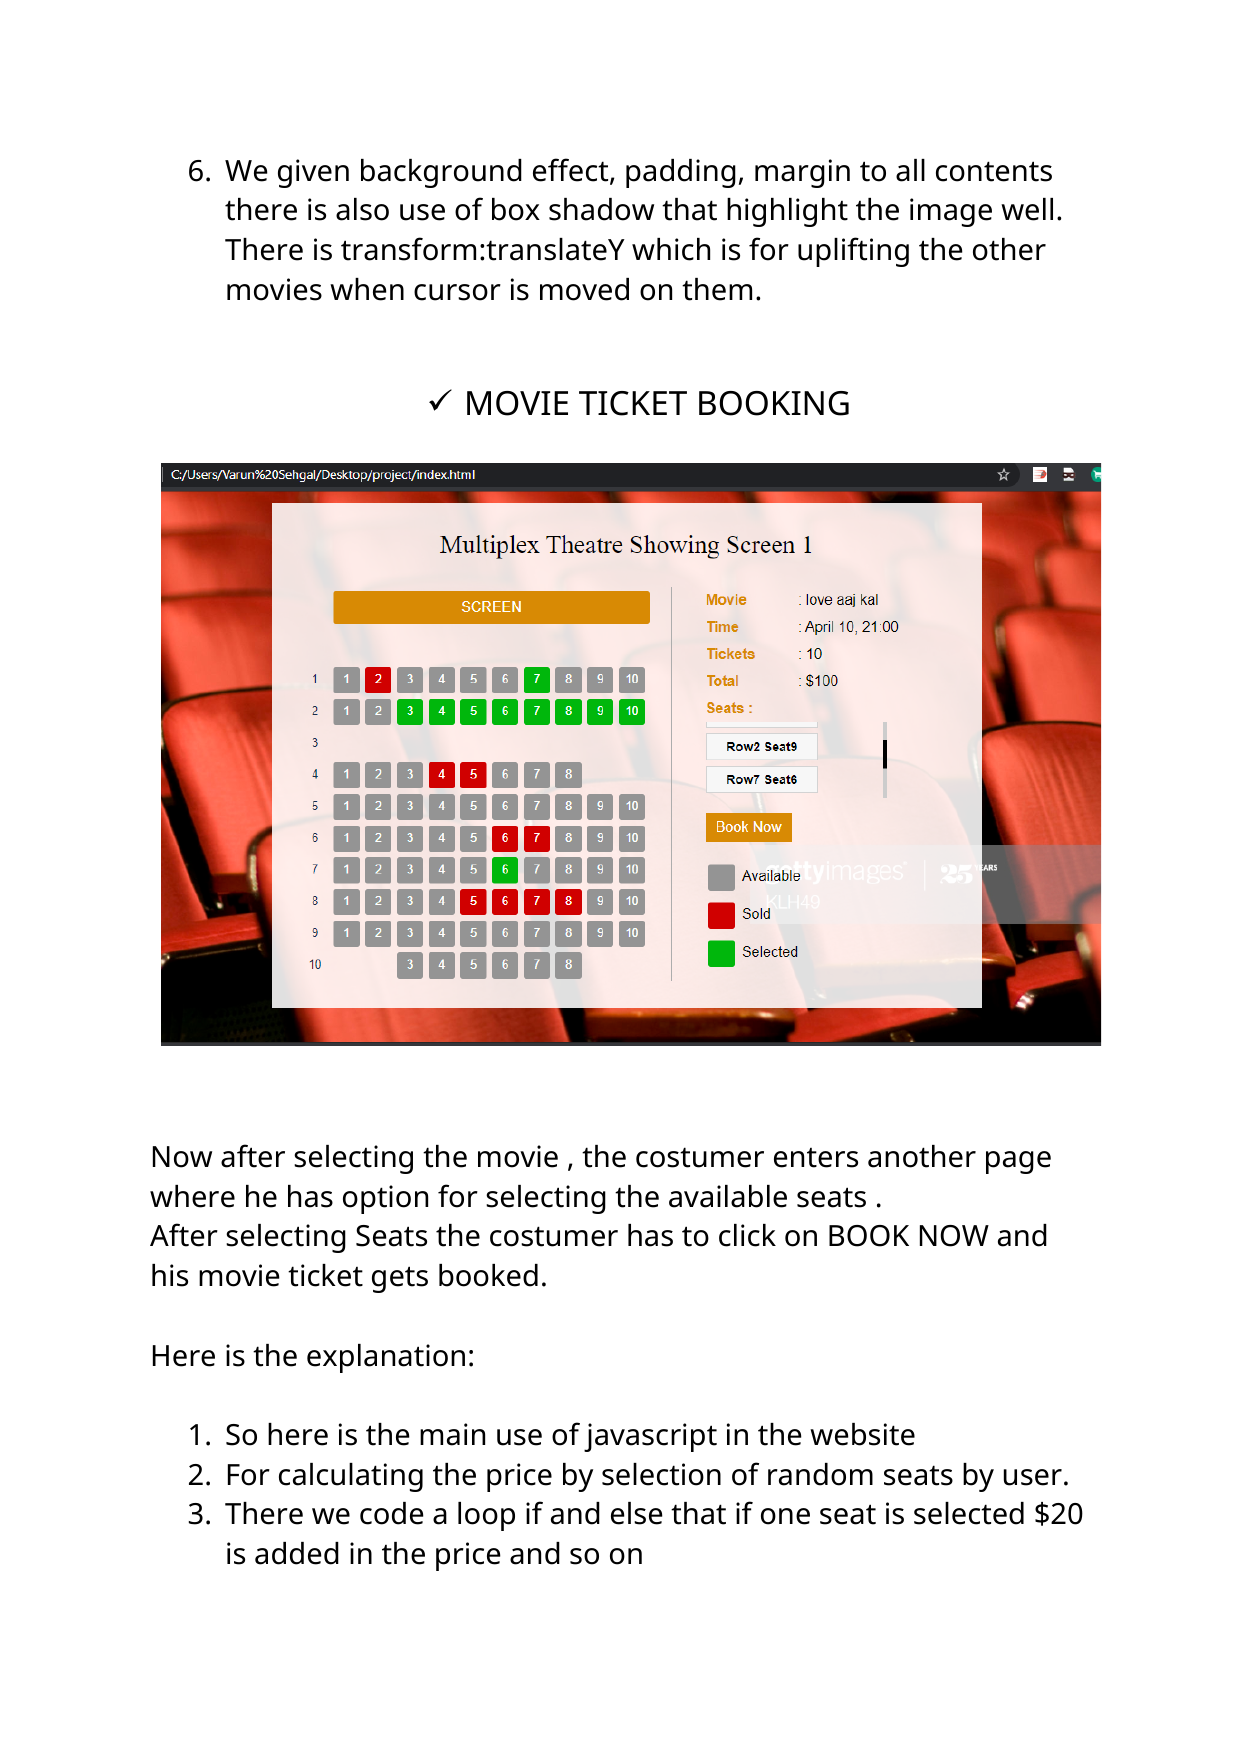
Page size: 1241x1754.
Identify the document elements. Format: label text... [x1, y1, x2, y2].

list There we code a loop if and else that if one seat is selected $20 is added in the price and so on [187, 1493, 1090, 1573]
text Now after selecting the movie , the costumer enters another page where he has option for selecting the available seats . [150, 1136, 1090, 1216]
list MOVIE TICKET BOOKING [187, 380, 1090, 425]
picture [161, 463, 1102, 1046]
text After selecting Seats the costumer has to click on BOOK NOW and his movie ticket gets booked. [150, 1216, 1090, 1295]
list So here is the main use of javascript in the website [187, 1414, 1090, 1454]
list We given background effect, padding, margin to all contents there is also use of box shadow that highlight the image well. There is transform:translateY which is for uplifting the other movies when cursor is moved on them. [187, 150, 1090, 309]
text Here is the explanation: [150, 1335, 1090, 1374]
list For calculating the price by selection of random seats by user. [187, 1454, 1090, 1493]
